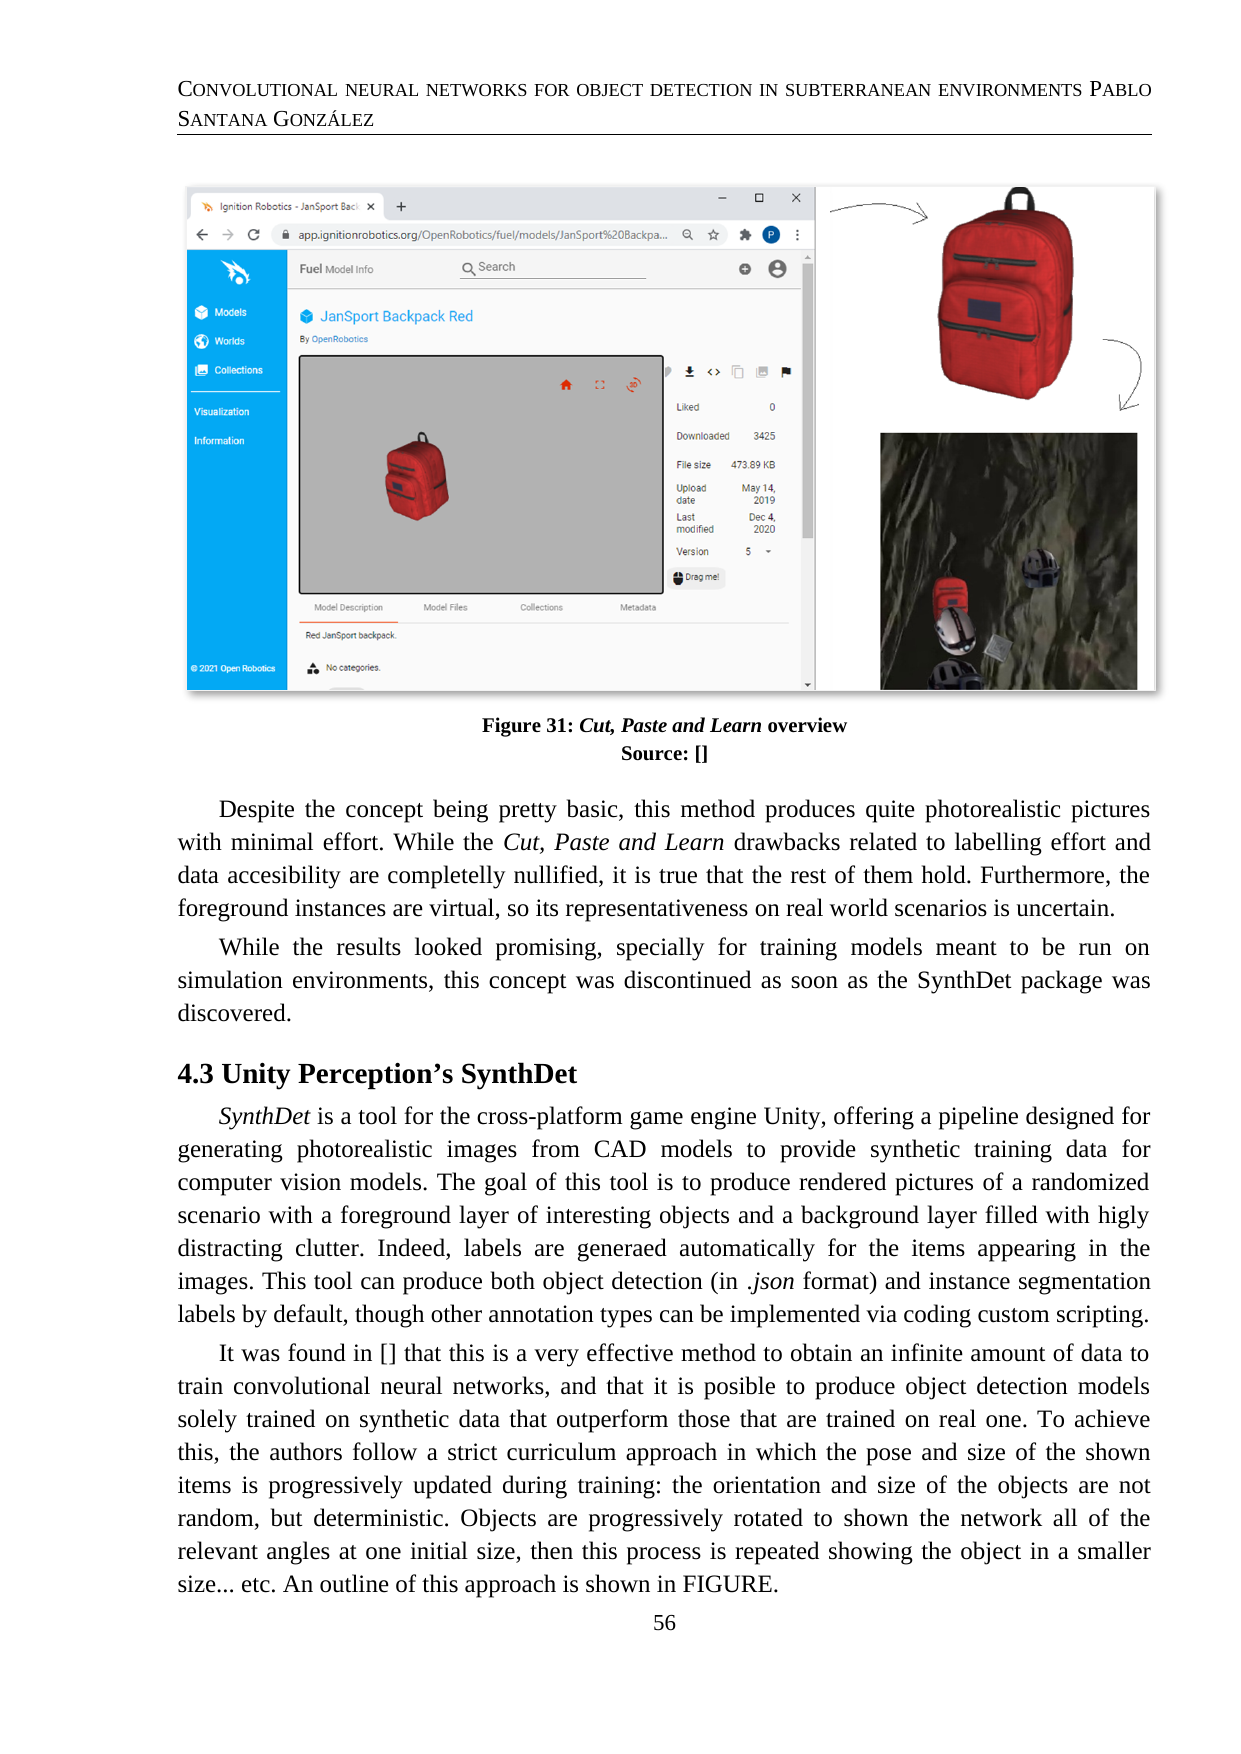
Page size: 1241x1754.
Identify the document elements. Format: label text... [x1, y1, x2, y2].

text Source: [] [177, 741, 1152, 765]
picture [236, 277, 243, 284]
picture [195, 335, 208, 348]
picture [224, 262, 249, 282]
text It was found in [] that this is a very effective method to obtain an infinite amount of data to train convolutional neural networks, and that it is posible to produce object detection models solely trained on synthetic data that outperform those that are trained on real one. To achieve this, the authors follow a strict curriculum approach in which the pose and size of the shown items is progressively updated during training: the orientation and size of the objects are not random, but deterministic. Objects are progressively rotated to shown the network all of the relevant angles at one initial size, then this process is repeated showing the object in a smaller size... etc. An outline of this approach is shown in FIGURE. [177, 1338, 1152, 1598]
text SynthDet is a tool for the cross-platform game engine Unity, offering a pipeline designed for generating photorealistic images from CAD models to provide synthetic training data for computer vision models. The goal of this tool is to produce rendered pictures of a randomized scenario with a foreground layer of interesting objects and a background layer filled with higly distracting clutter. Indeed, labels are generaed automatically for the items appearing in the images. This tool can produce both object detection (in .json format) and instance segmentation labels by default, though other annotation types can be implemented via coding custom scripting. [177, 1101, 1152, 1328]
picture [216, 309, 225, 315]
picture [251, 368, 262, 373]
subtitle Unity Perception’s SynthDet [177, 1056, 1152, 1089]
picture [222, 438, 230, 443]
picture [201, 666, 213, 671]
picture [222, 367, 238, 373]
picture [196, 365, 207, 375]
picture [231, 310, 246, 315]
text Despite the concept being pretty basic, this method produces quite photorealistic pictures with minimal effort. While the Cut, Paste and Learn drawbacks related to labelling effort and data accesibility are completelly nullified, it is true that the rest of them hold. Furthermore, the foreground instances are virtual, so its representativeness on real world scenarios is uncertain. [177, 794, 1152, 921]
picture [212, 409, 226, 415]
picture [195, 306, 207, 319]
picture [187, 187, 1155, 690]
text While the results looked promising, specially for training models meant to be run on simulation environments, this concept was discontinued as soon as the SynthDet package was discovered. [177, 932, 1152, 1027]
picture [225, 667, 237, 671]
picture [216, 338, 225, 344]
